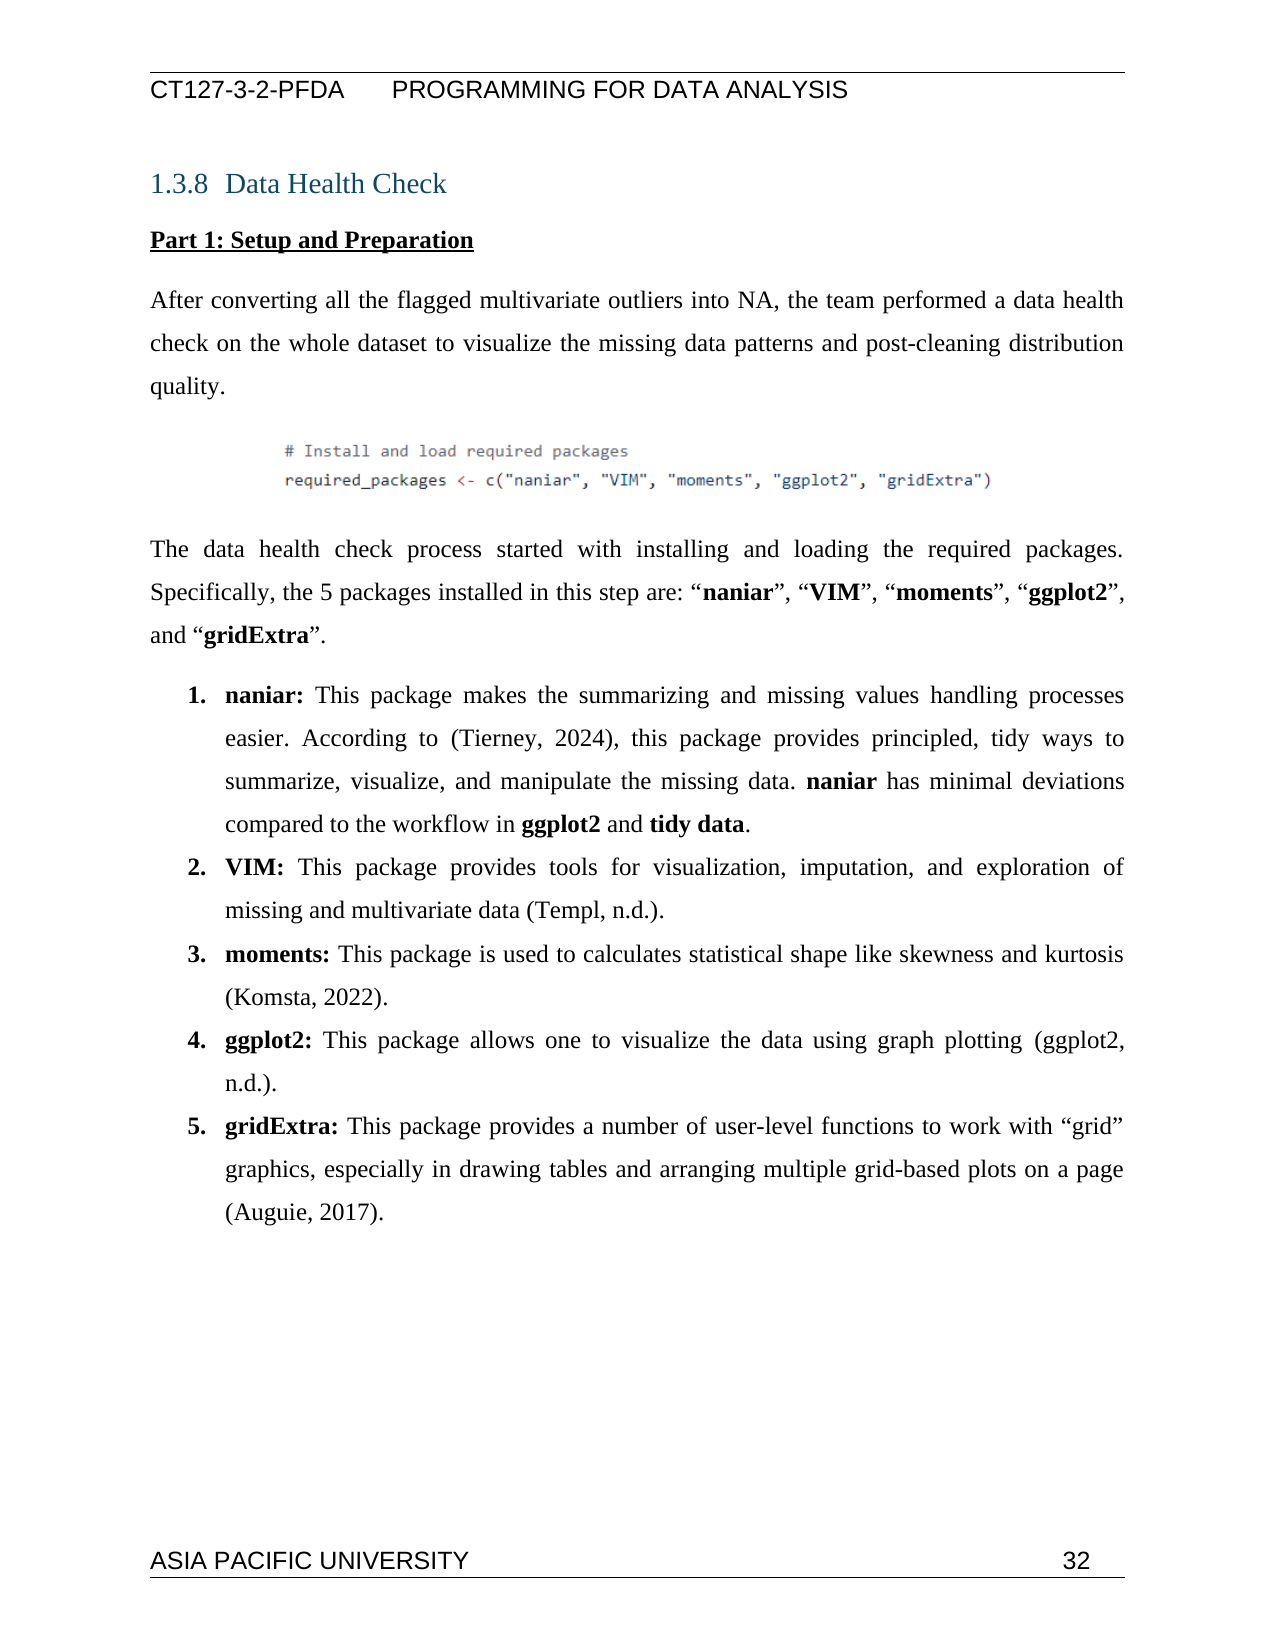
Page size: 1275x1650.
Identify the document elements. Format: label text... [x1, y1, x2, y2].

list moments: This package is used to calculates statistical shape like skewness and kurtosis . [187, 939, 1125, 1011]
text After converting all the flagged multivariate outliers into NA, the team performed a data health check on the whole dataset to visualize the missing data patterns and post-cleaning distribution quality. [150, 285, 1125, 400]
list VIM: This package provides tools for visualization, imputation, and exploration of missing and multivariate data . [187, 852, 1125, 924]
list gridExtra: This package provides a number of user-level functions to work with “grid” graphics, especially in drawing tables and arranging multiple grid-based plots on a page . [187, 1111, 1125, 1226]
subtitle Data Health Check [150, 167, 1125, 200]
list ggplot2: This package allows one to visualize the data using graph plotting . [187, 1025, 1125, 1097]
picture [273, 431, 1002, 503]
text Part 1: Setup and Preparation [150, 225, 1125, 254]
text The data health check process started with installing and loading the required packages. Specifically, the 5 packages installed in this step are: “naniar”, “VIM”, “moments”, “ggplot2”, and “gridExtra”. [150, 534, 1125, 649]
list naniar: This package makes the summarizing and missing values handling processes easier. According to , this package provides principled, tidy ways to summarize, visualize, and manipulate the missing data. naniar has minimal deviations compared to the workflow in ggplot2 and tidy data. [187, 680, 1125, 838]
